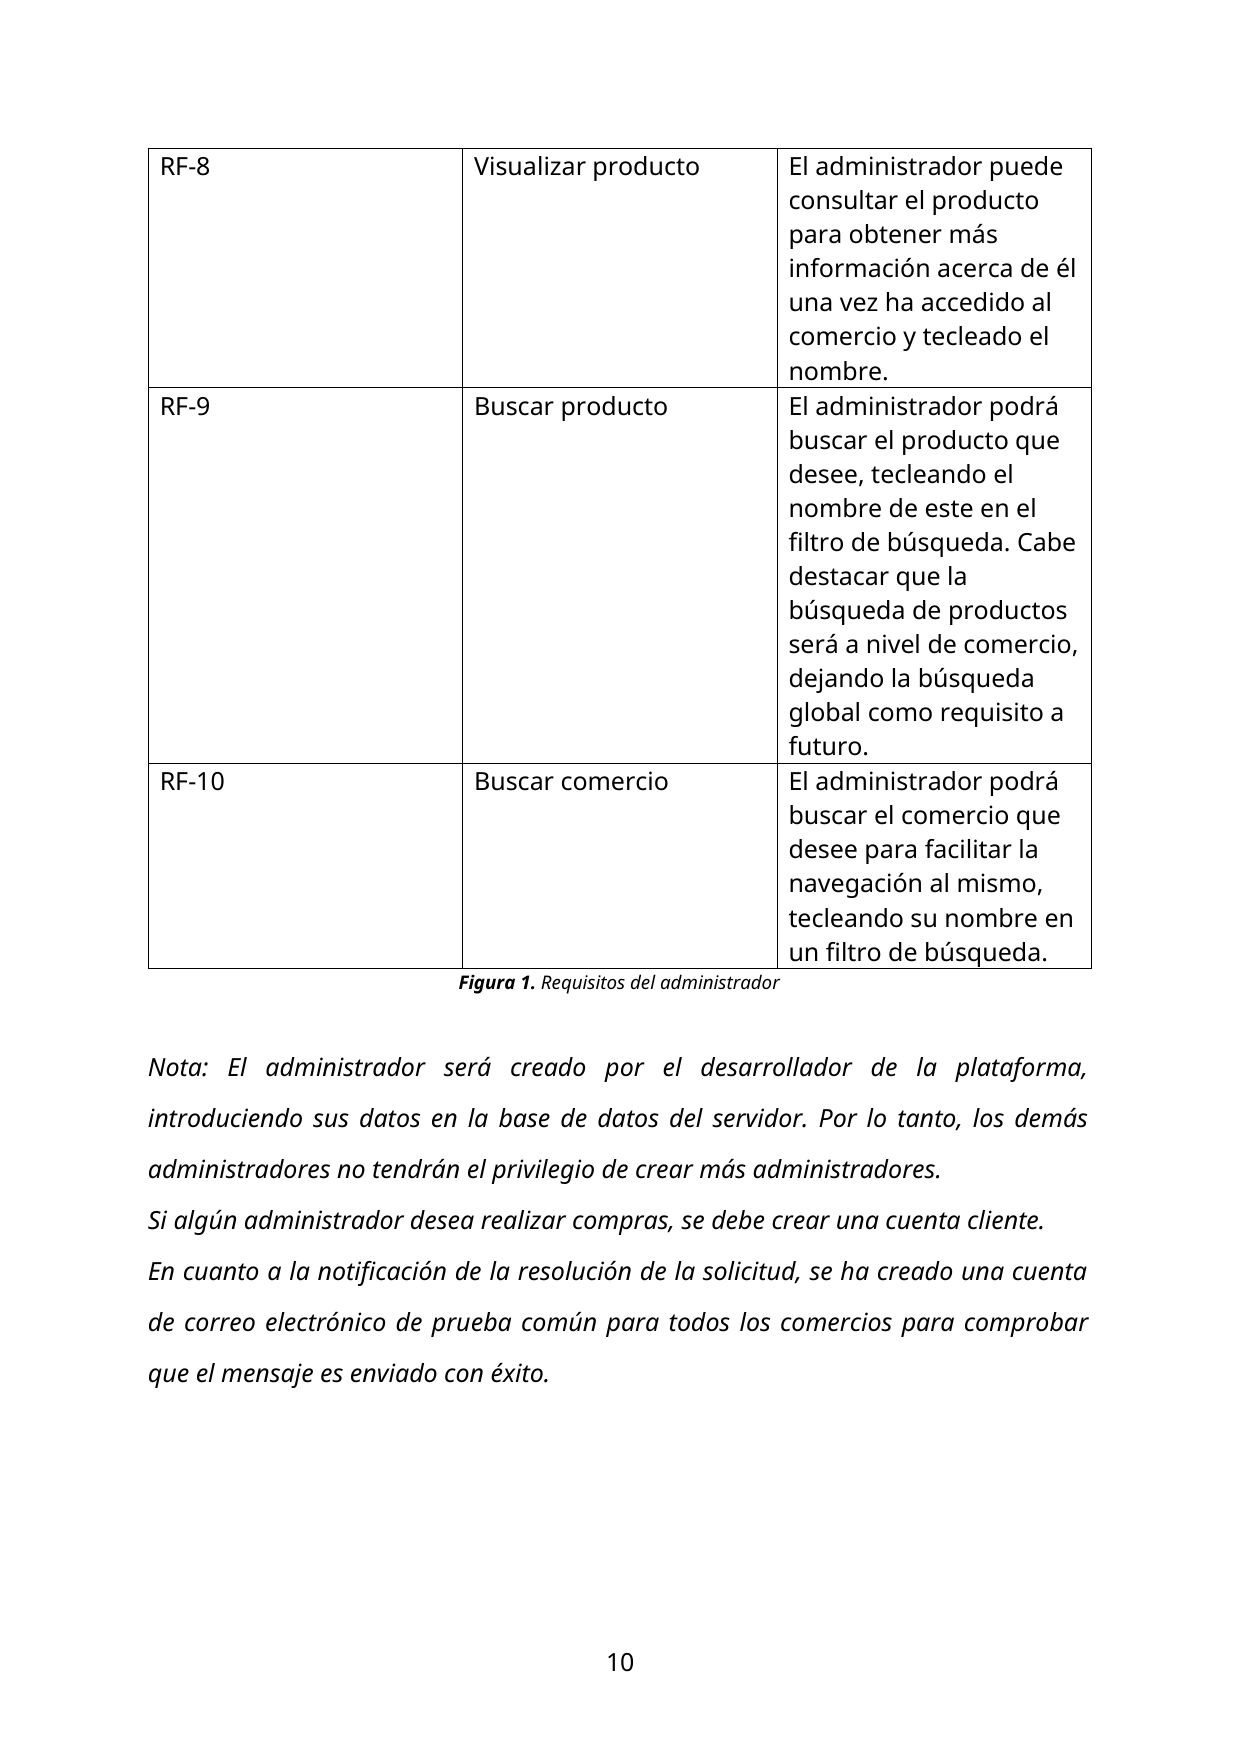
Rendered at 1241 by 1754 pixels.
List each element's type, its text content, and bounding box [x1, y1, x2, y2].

table_cell RF-10 [149, 764, 462, 968]
table_cell El administrador puede consultar el producto para obtener más información acerca de él una vez ha accedido al comercio y tecleado el nombre. [778, 149, 1091, 387]
table_cell Buscar comercio [463, 764, 777, 968]
text Si algún administrador desea realizar compras, se debe crear una cuenta cliente. [148, 1203, 1092, 1237]
table_cell Visualizar producto [463, 149, 777, 387]
text Figura 1. Requisitos del administrador [148, 969, 1092, 995]
table_cell El administrador podrá buscar el producto que desee, tecleando el nombre de este en el filtro de búsqueda. Cabe destacar que la búsqueda de productos será a nivel de comercio, dejando la búsqueda global como requisito a futuro. [778, 388, 1091, 763]
text En cuanto a la notificación de la resolución de la solicitud, se ha creado una cuenta de correo electrónico de prueba común para todos los comercios para comprobar que el mensaje es enviado con éxito. [148, 1254, 1092, 1390]
table_cell El administrador podrá buscar el comercio que desee para facilitar la navegación al mismo, tecleando su nombre en un filtro de búsqueda. [778, 764, 1091, 968]
text Nota: El administrador será creado por el desarrollador de la plataforma, introduciendo sus datos en la base de datos del servidor. Por lo tanto, los demás administradores no tendrán el privilegio de crear más administradores. [148, 1050, 1092, 1186]
table_cell RF-9 [149, 388, 462, 763]
table_cell Buscar producto [463, 388, 777, 763]
table_cell RF-8 [149, 149, 462, 387]
